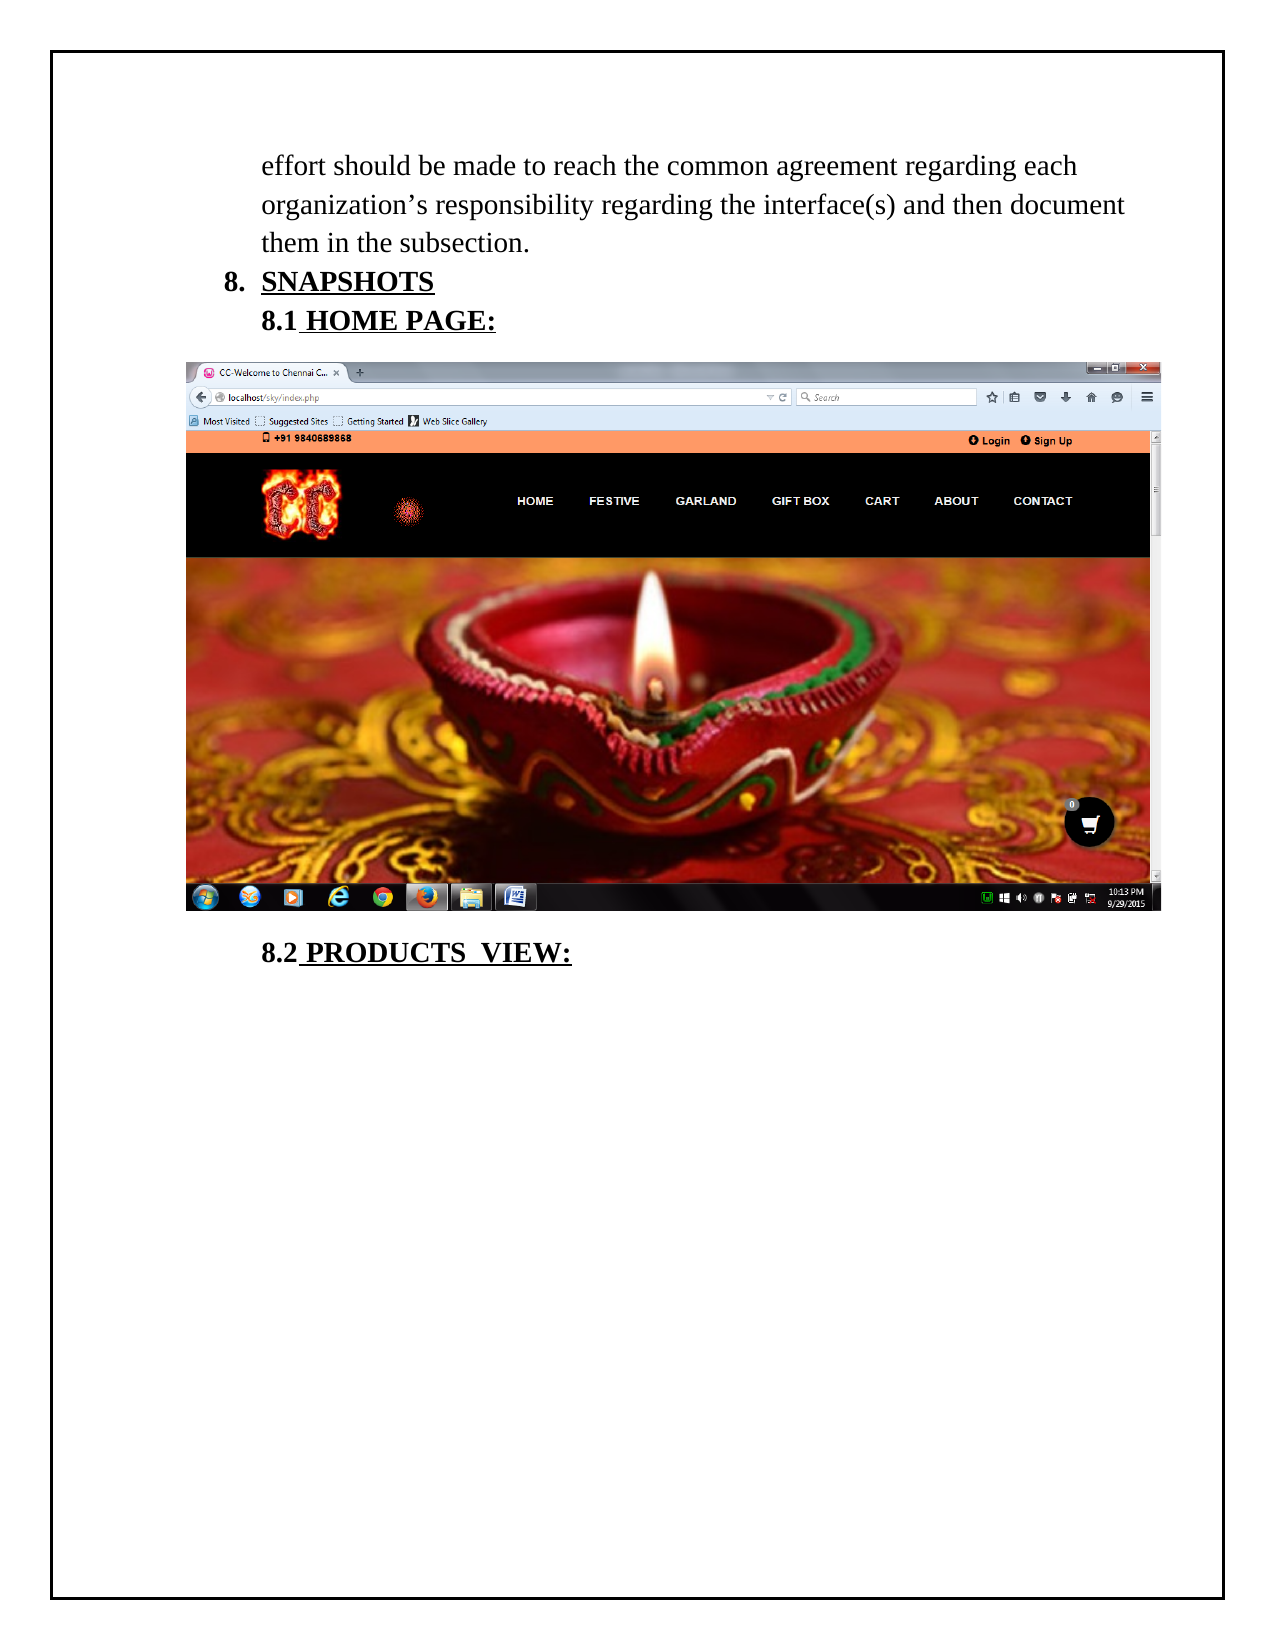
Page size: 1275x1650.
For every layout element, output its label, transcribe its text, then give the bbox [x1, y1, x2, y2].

list PRODUCTS VIEW: [261, 935, 1126, 969]
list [261, 148, 1126, 259]
picture [186, 362, 1162, 911]
list SNAPSHOTS [223, 264, 1126, 298]
list HOME PAGE: [261, 303, 1126, 336]
